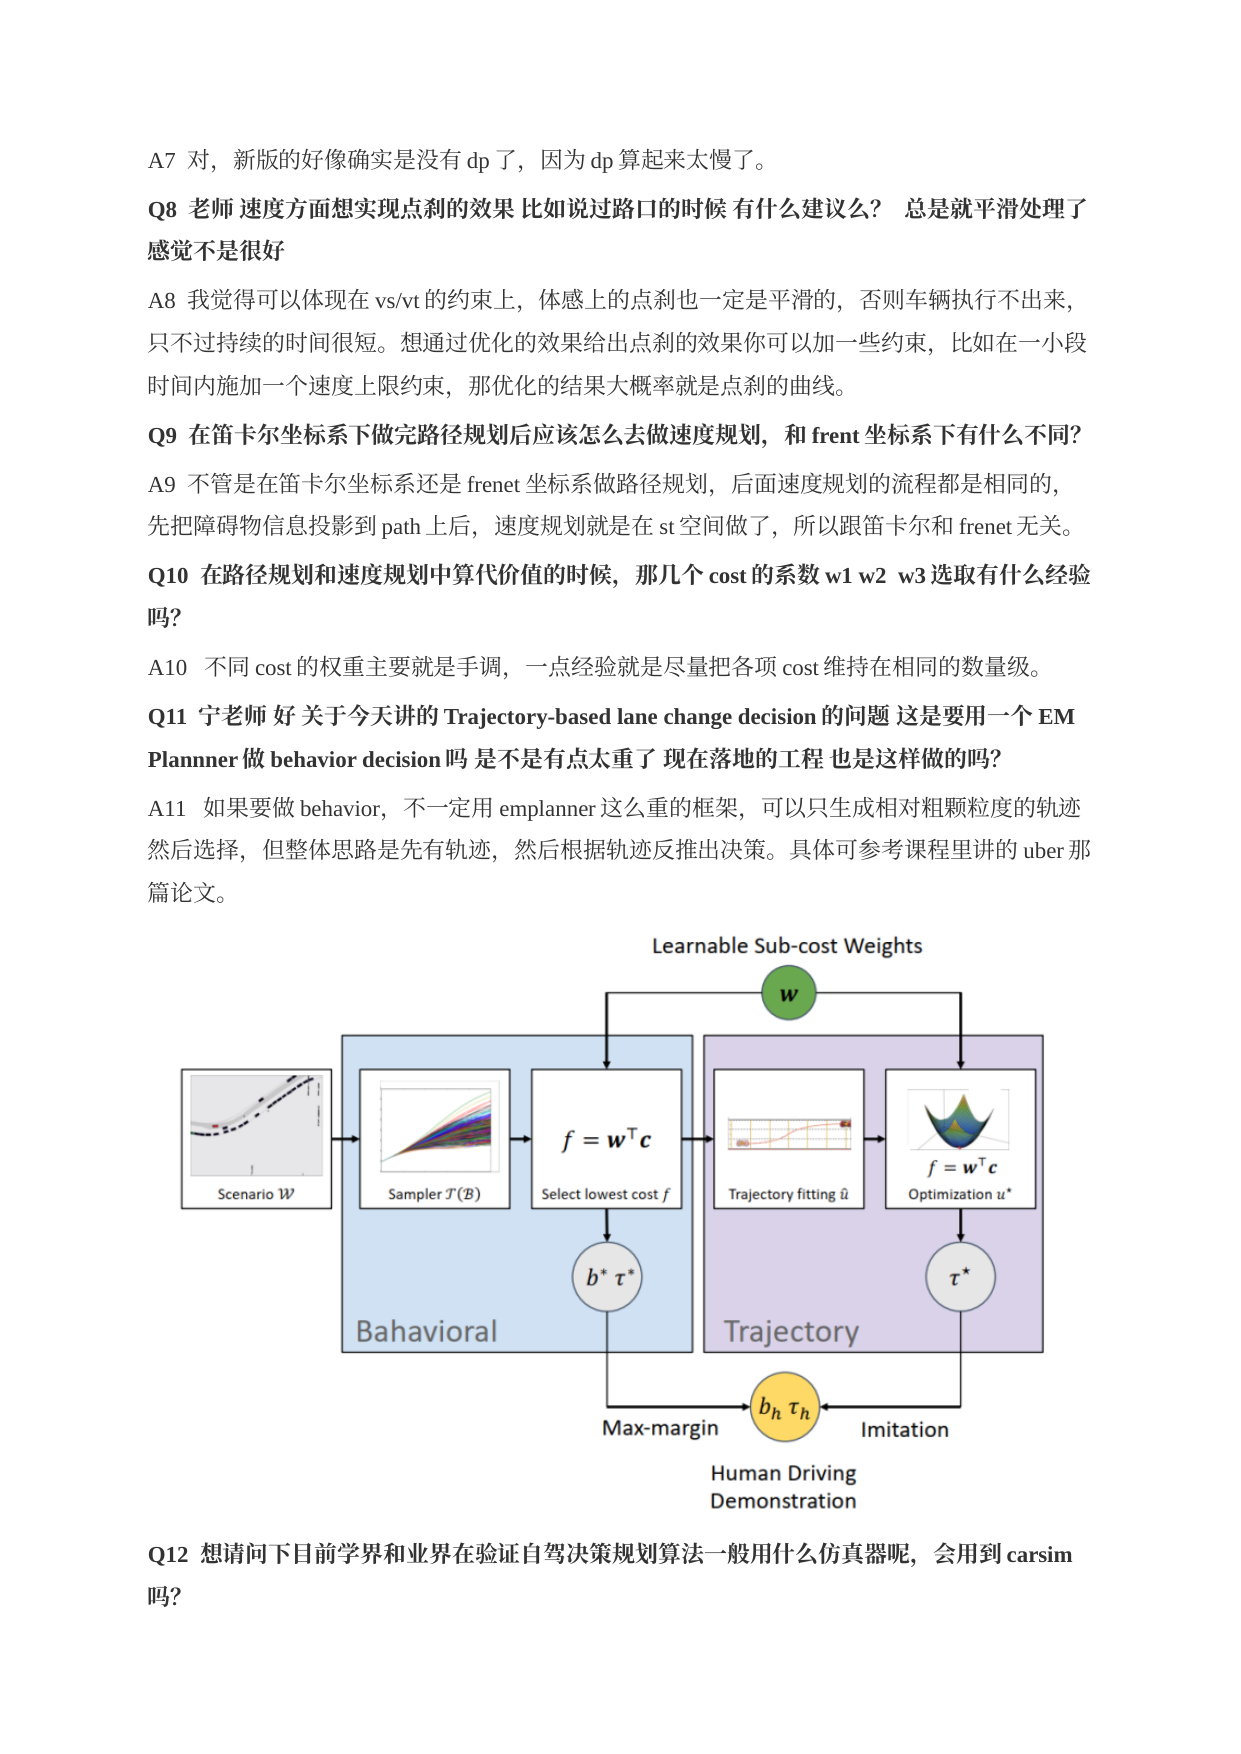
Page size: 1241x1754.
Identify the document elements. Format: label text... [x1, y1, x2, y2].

list Q12 想请问下目前学界和业界在验证自驾决策规划算法一般用什么仿真器呢，会用到carsim 吗？ [148, 1536, 1093, 1612]
list A8 我觉得可以体现在vs/vt的约束上，体感上的点刹也一定是平滑的，否则车辆执行不出来，只不过持续的时间很短。想通过优化的效果给出点刹的效果你可以加一些约束，比如在一小段时间内施加一个速度上限约束，那优化的结果大概率就是点刹的曲线。 [148, 282, 1093, 401]
list Q9 在笛卡尔坐标系下做完路径规划后应该怎么去做速度规划，和frent坐标系下有什么不同？ [148, 417, 1093, 450]
picture [147, 917, 1093, 1523]
list A9 不管是在笛卡尔坐标系还是frenet坐标系做路径规划，后面速度规划的流程都是相同的，先把障碍物信息投影到path上后，速度规划就是在st空间做了，所以跟笛卡尔和frenet无关。 [148, 466, 1093, 541]
list Q11 宁老师 好 关于今天讲的Trajectory-based lane change decision的问题 这是要用一个EM Plannner做behavior decision吗 是不是有点太重了 现在落地的工程 也是这样做的吗？ [148, 698, 1093, 774]
list Q10 在路径规划和速度规划中算代价值的时候，那几个cost的系数w1 w2 w3选取有什么经验吗？ [148, 557, 1093, 633]
list Q8 老师 速度方面想实现点刹的效果 比如说过路口的时候 有什么建议么？ 总是就平滑处理了感觉不是很好 [148, 191, 1093, 266]
list A10 不同cost的权重主要就是手调，一点经验就是尽量把各项cost维持在相同的数量级。 [148, 649, 1093, 682]
list A11 如果要做behavior，不一定用emplanner这么重的框架，可以只生成相对粗颗粒度的轨迹然后选择，但整体思路是先有轨迹，然后根据轨迹反推出决策。具体可参考课程里讲的uber那篇论文。 [148, 790, 1093, 917]
list A7 对，新版的好像确实是没有dp了，因为dp算起来太慢了。 [148, 142, 1093, 175]
